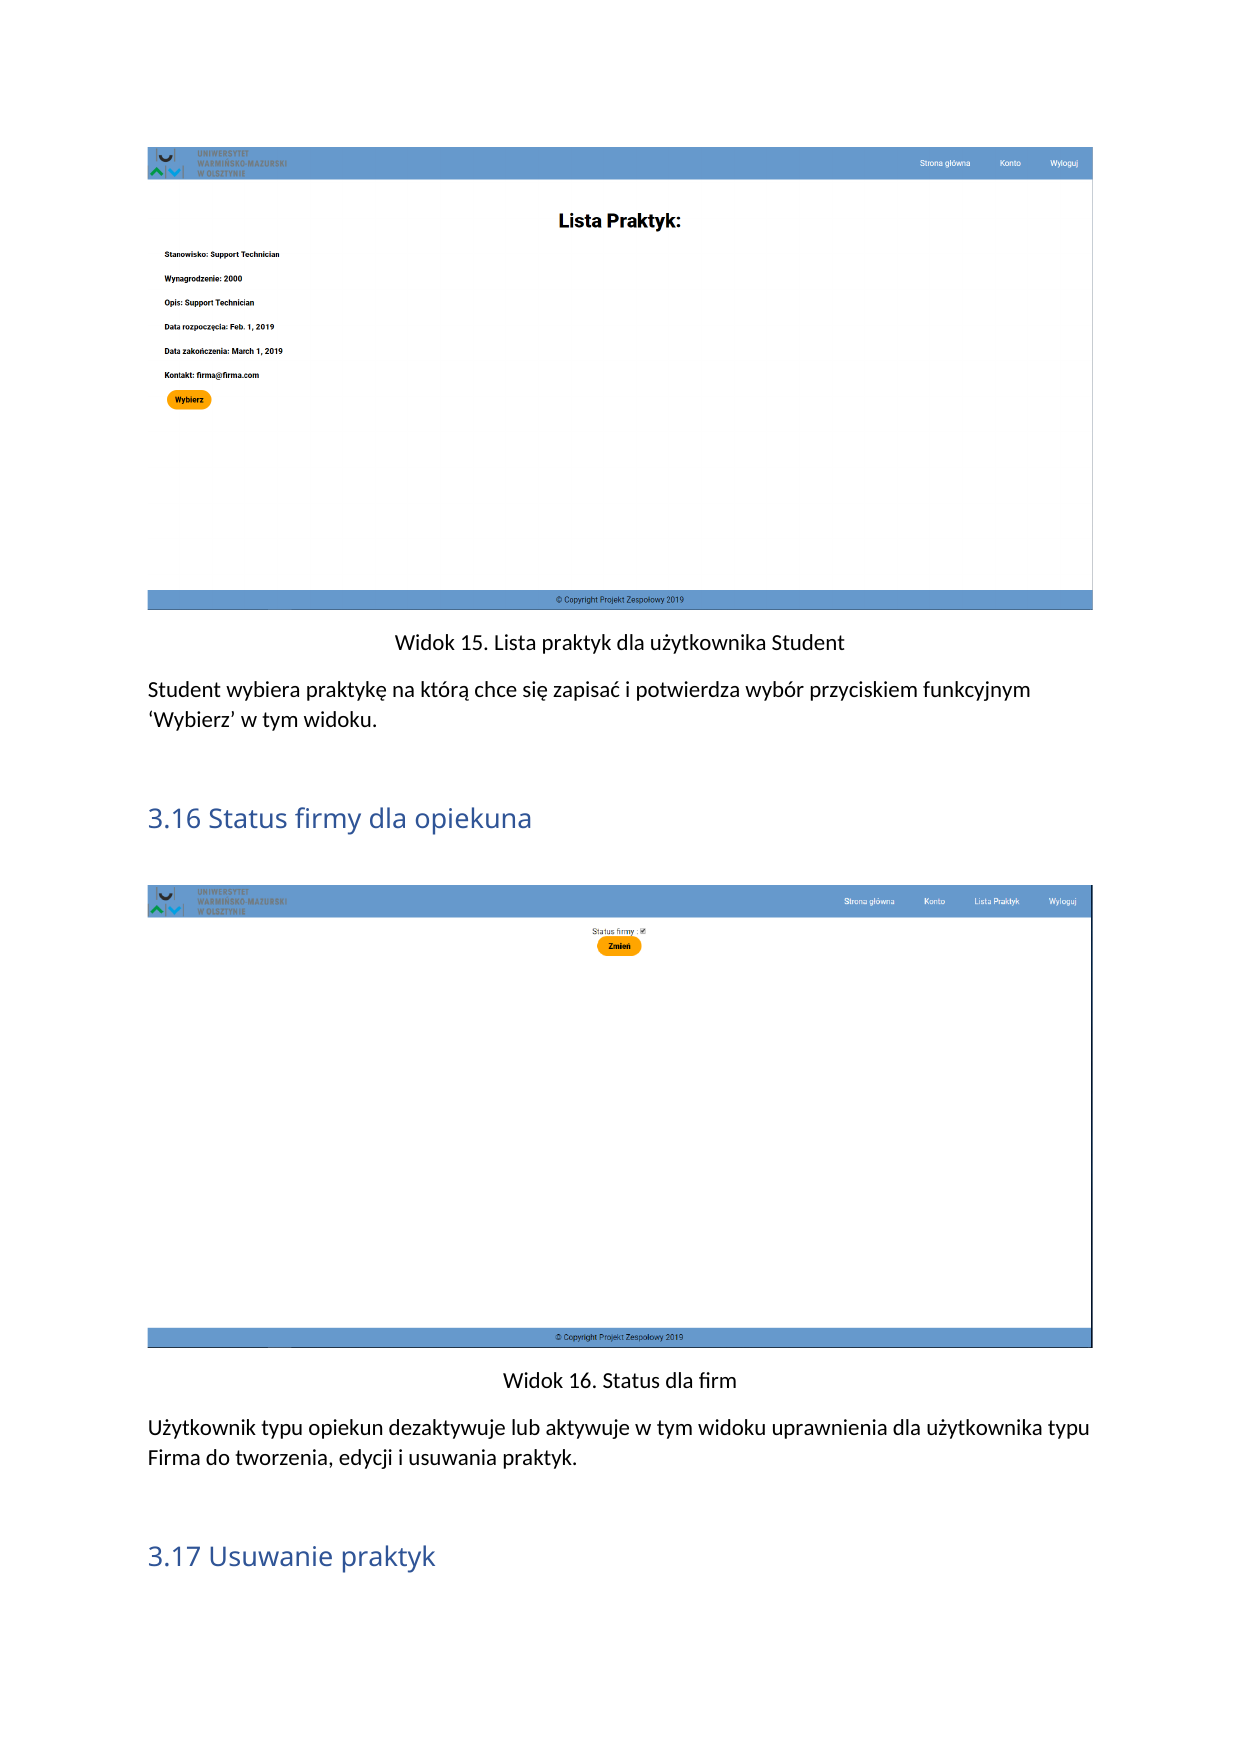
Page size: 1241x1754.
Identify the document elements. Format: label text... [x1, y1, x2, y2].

text Widok 16. Status dla firm [148, 1366, 1093, 1394]
picture [147, 147, 1093, 610]
text Użytkownik typu opiekun dezaktywuje lub aktywuje w tym widoku uprawnienia dla użytkownika typu Firma do tworzenia, edycji i usuwania praktyk. [148, 1413, 1093, 1471]
subtitle 3.16 Status firmy dla opiekuna [148, 799, 1093, 836]
text Widok 15. Lista praktyk dla użytkownika Student [148, 628, 1093, 656]
picture [147, 885, 1093, 1348]
subtitle 3.17 Usuwanie praktyk [148, 1537, 1093, 1574]
text Student wybiera praktykę na którą chce się zapisać i potwierdza wybór przyciskiem funkcyjnym ‘Wybierz’ w tym widoku. [148, 675, 1093, 733]
